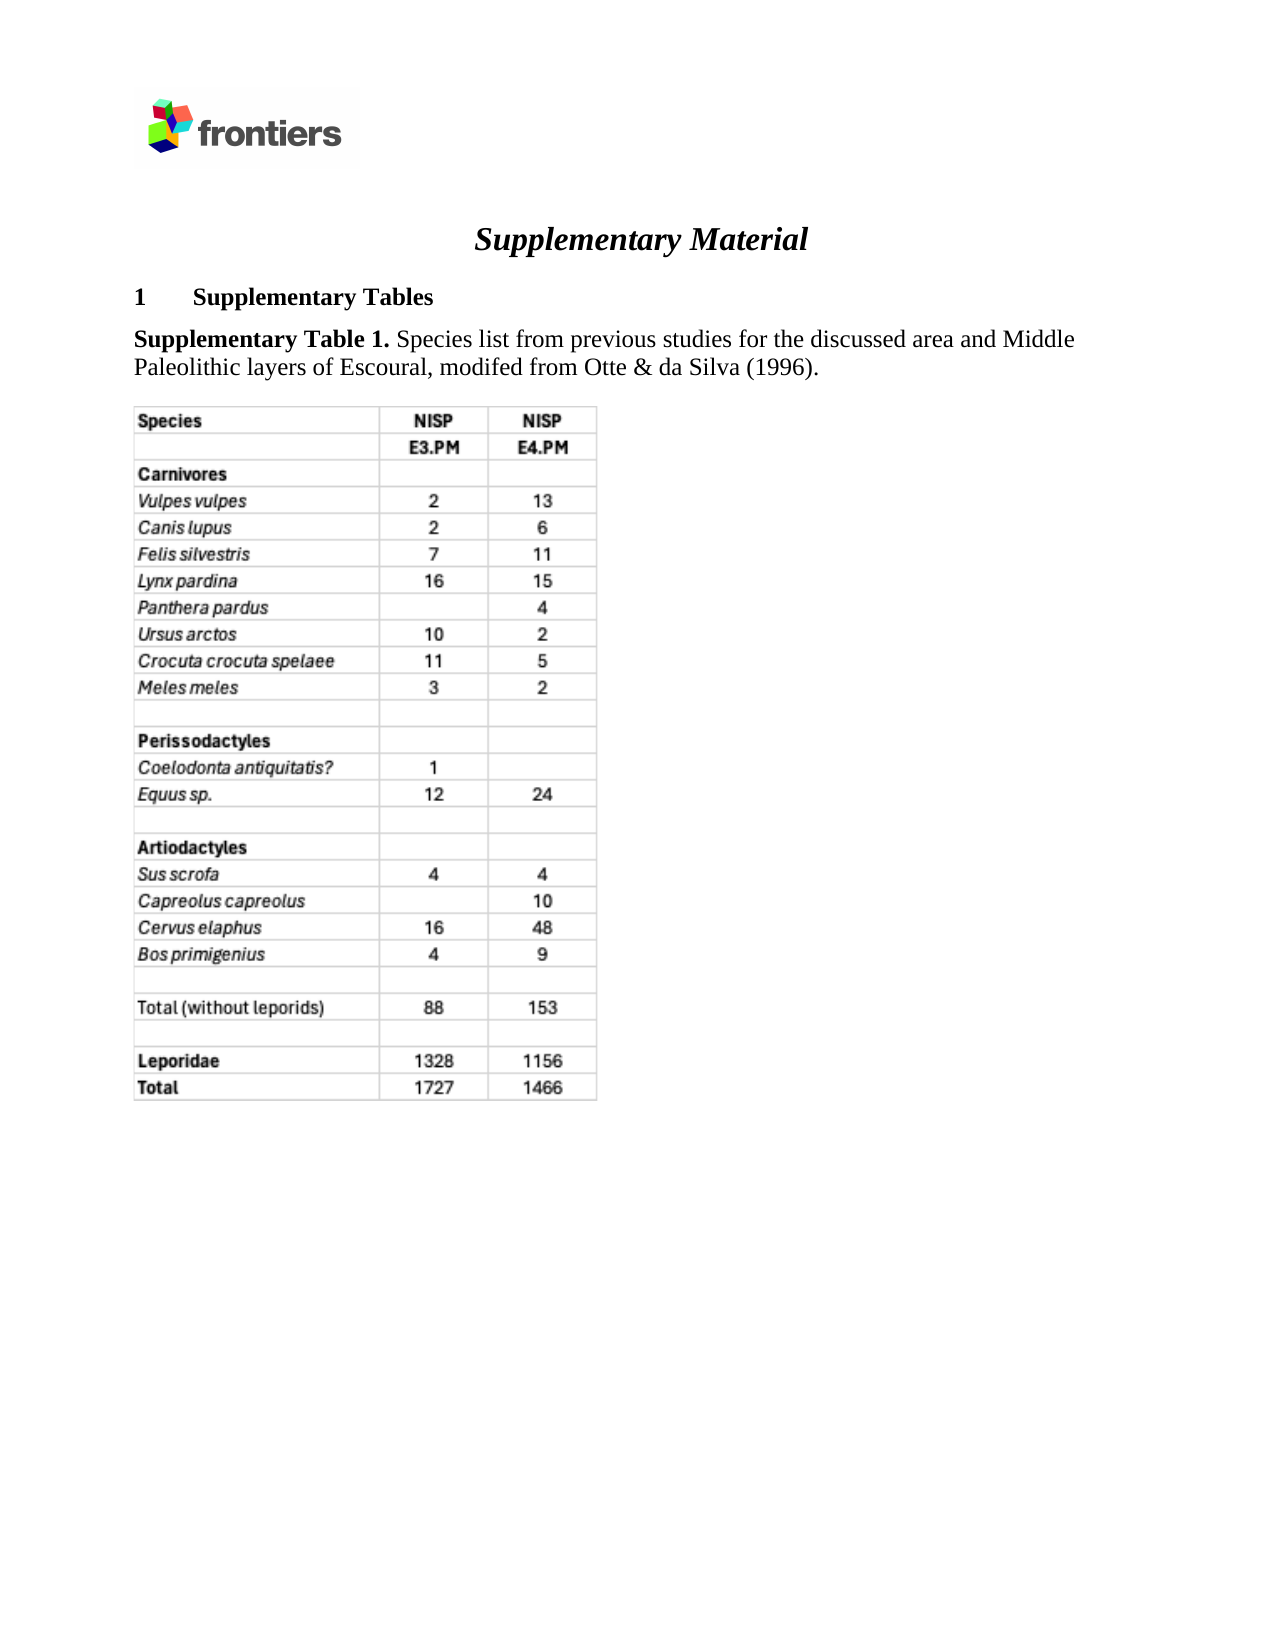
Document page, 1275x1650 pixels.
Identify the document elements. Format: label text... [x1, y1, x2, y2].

text Supplementary Material [133, 219, 1152, 257]
picture [133, 406, 598, 1101]
picture [133, 87, 361, 169]
subtitle Supplementary Tables [133, 282, 1152, 311]
text Supplementary Table 1. Species list from previous studies for the discussed area and Middle Paleolithic layers of Escoural, modifed from Otte & da Silva (1996). [133, 324, 1152, 381]
